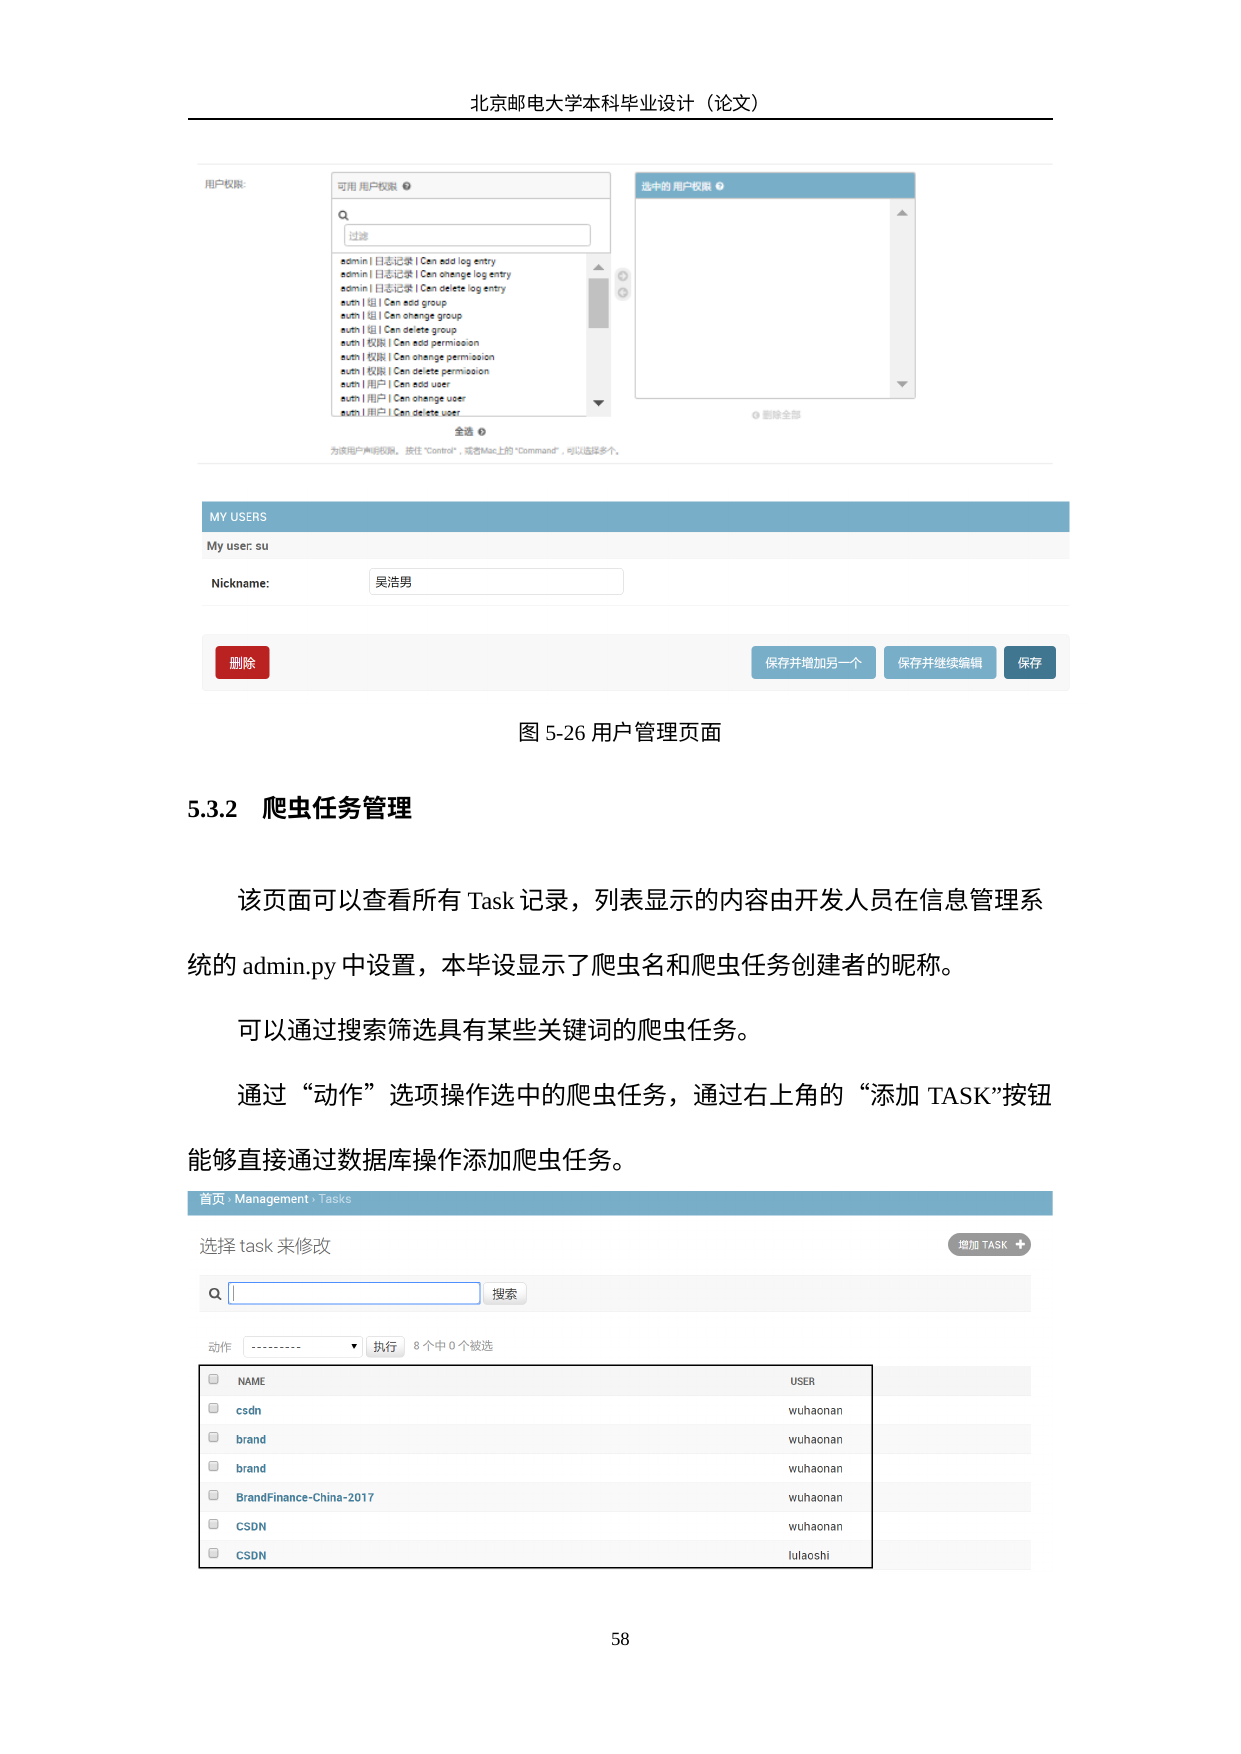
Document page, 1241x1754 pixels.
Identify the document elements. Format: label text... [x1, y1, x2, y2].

subtitle 爬虫任务管理 [187, 774, 1053, 839]
picture [187, 1191, 1053, 1572]
text 该页面可以查看所有Task记录，列表显示的内容由开发人员在信息管理系统的admin.py中设置，本毕设显示了爬虫名和爬虫任务创建者的昵称。 [187, 866, 1053, 996]
picture [187, 162, 1053, 469]
text 通过“动作”选项操作选中的爬虫任务，通过右上角的“添加TASK”按钮能够直接通过数据库操作添加爬虫任务。 [187, 1061, 1053, 1191]
text 可以通过搜索筛选具有某些关键词的爬虫任务。 [187, 996, 1053, 1061]
picture [187, 487, 1089, 704]
text 图 5-26 用户管理页面 [187, 714, 1053, 747]
